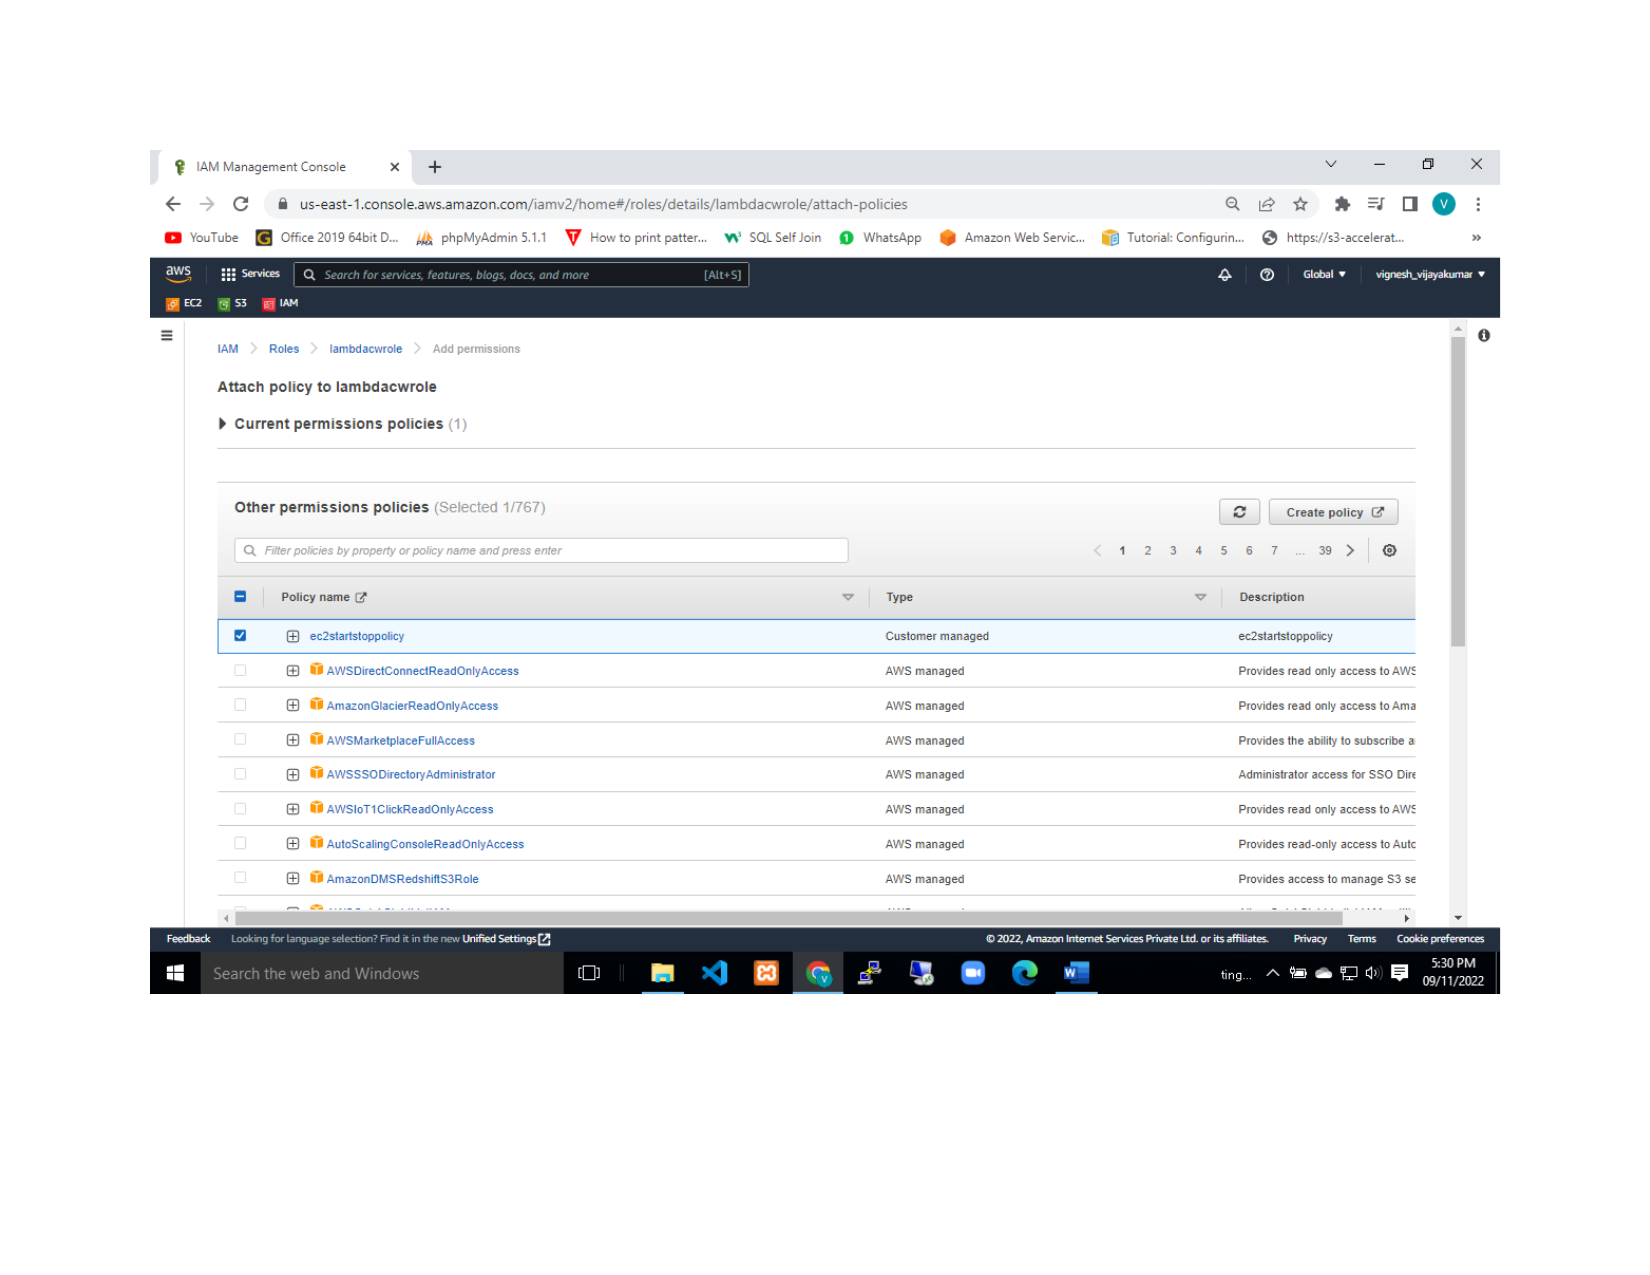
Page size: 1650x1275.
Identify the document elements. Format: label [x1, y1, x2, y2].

picture [150, 150, 1500, 994]
